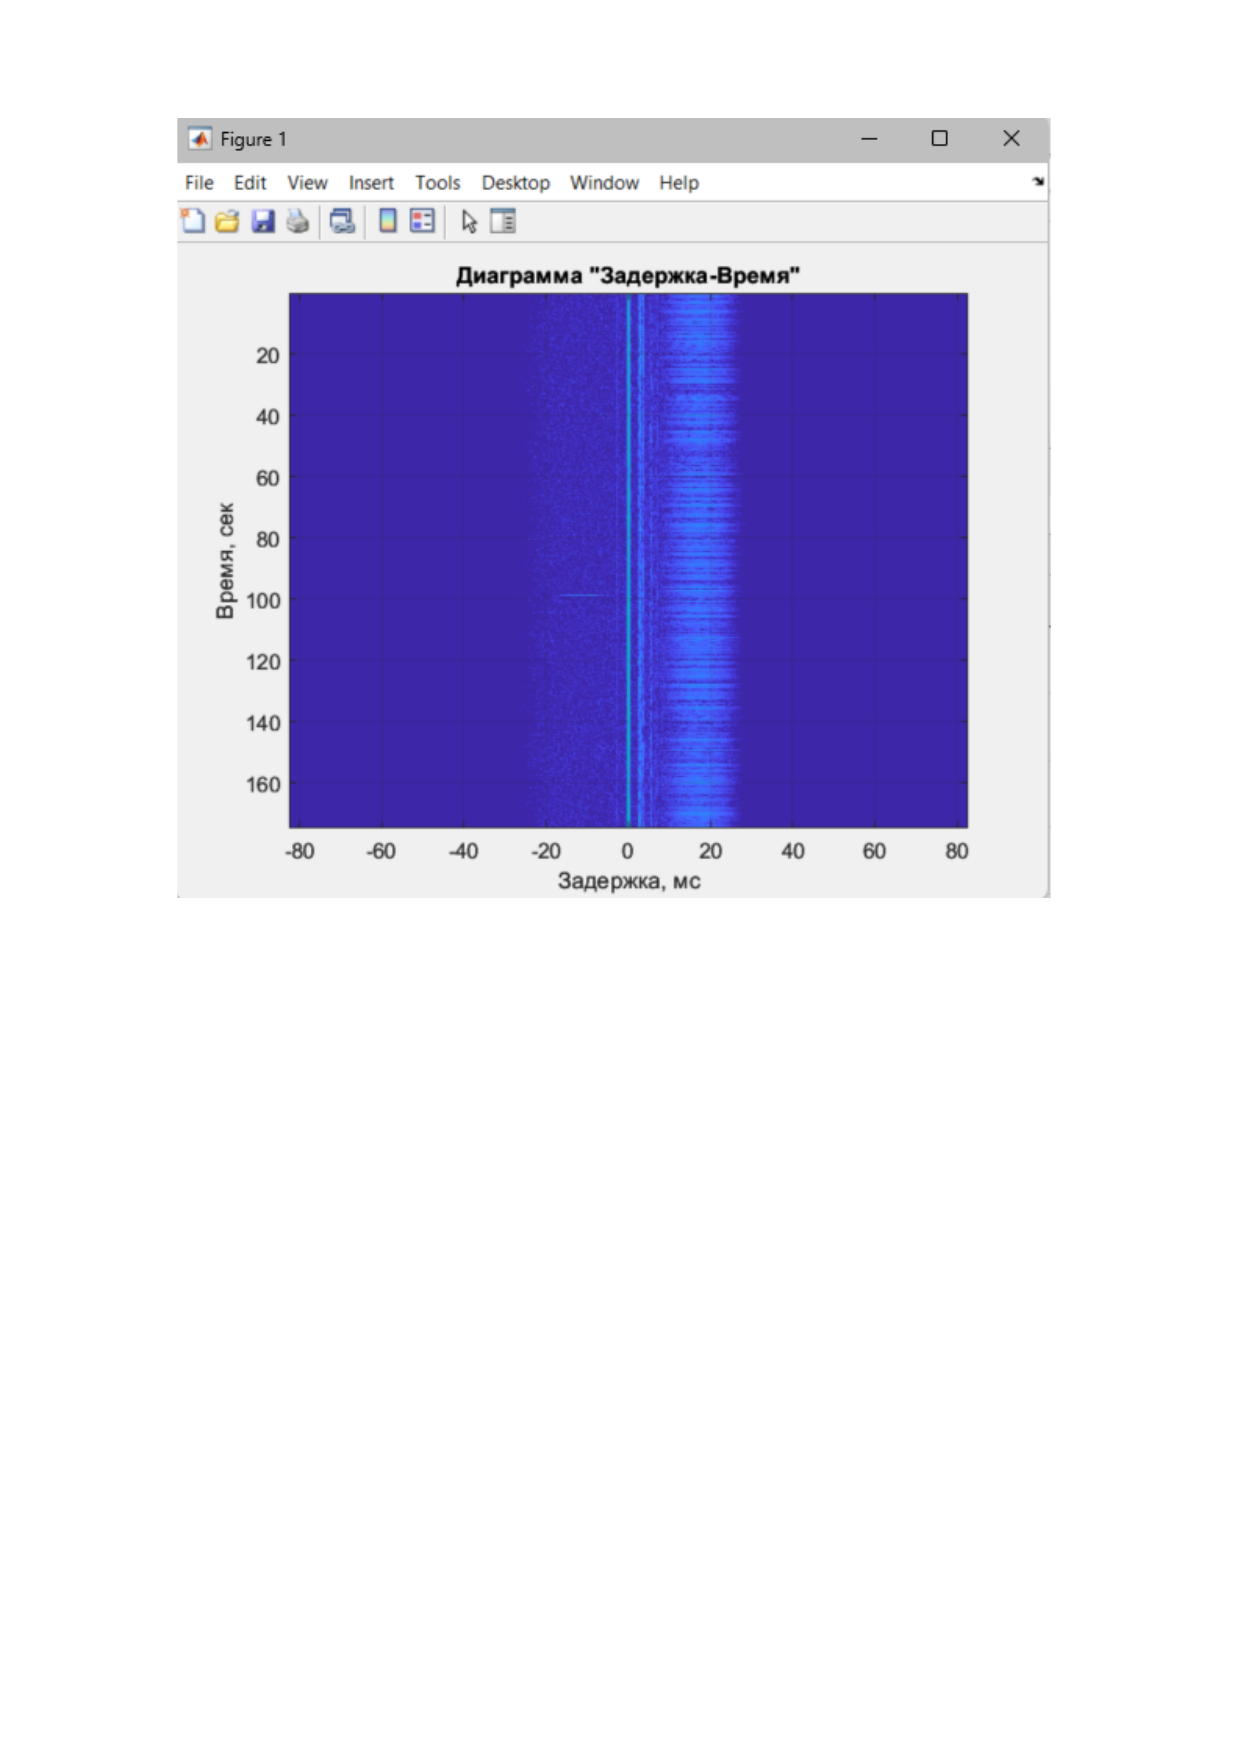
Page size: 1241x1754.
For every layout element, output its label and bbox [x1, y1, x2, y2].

picture [177, 118, 1051, 898]
